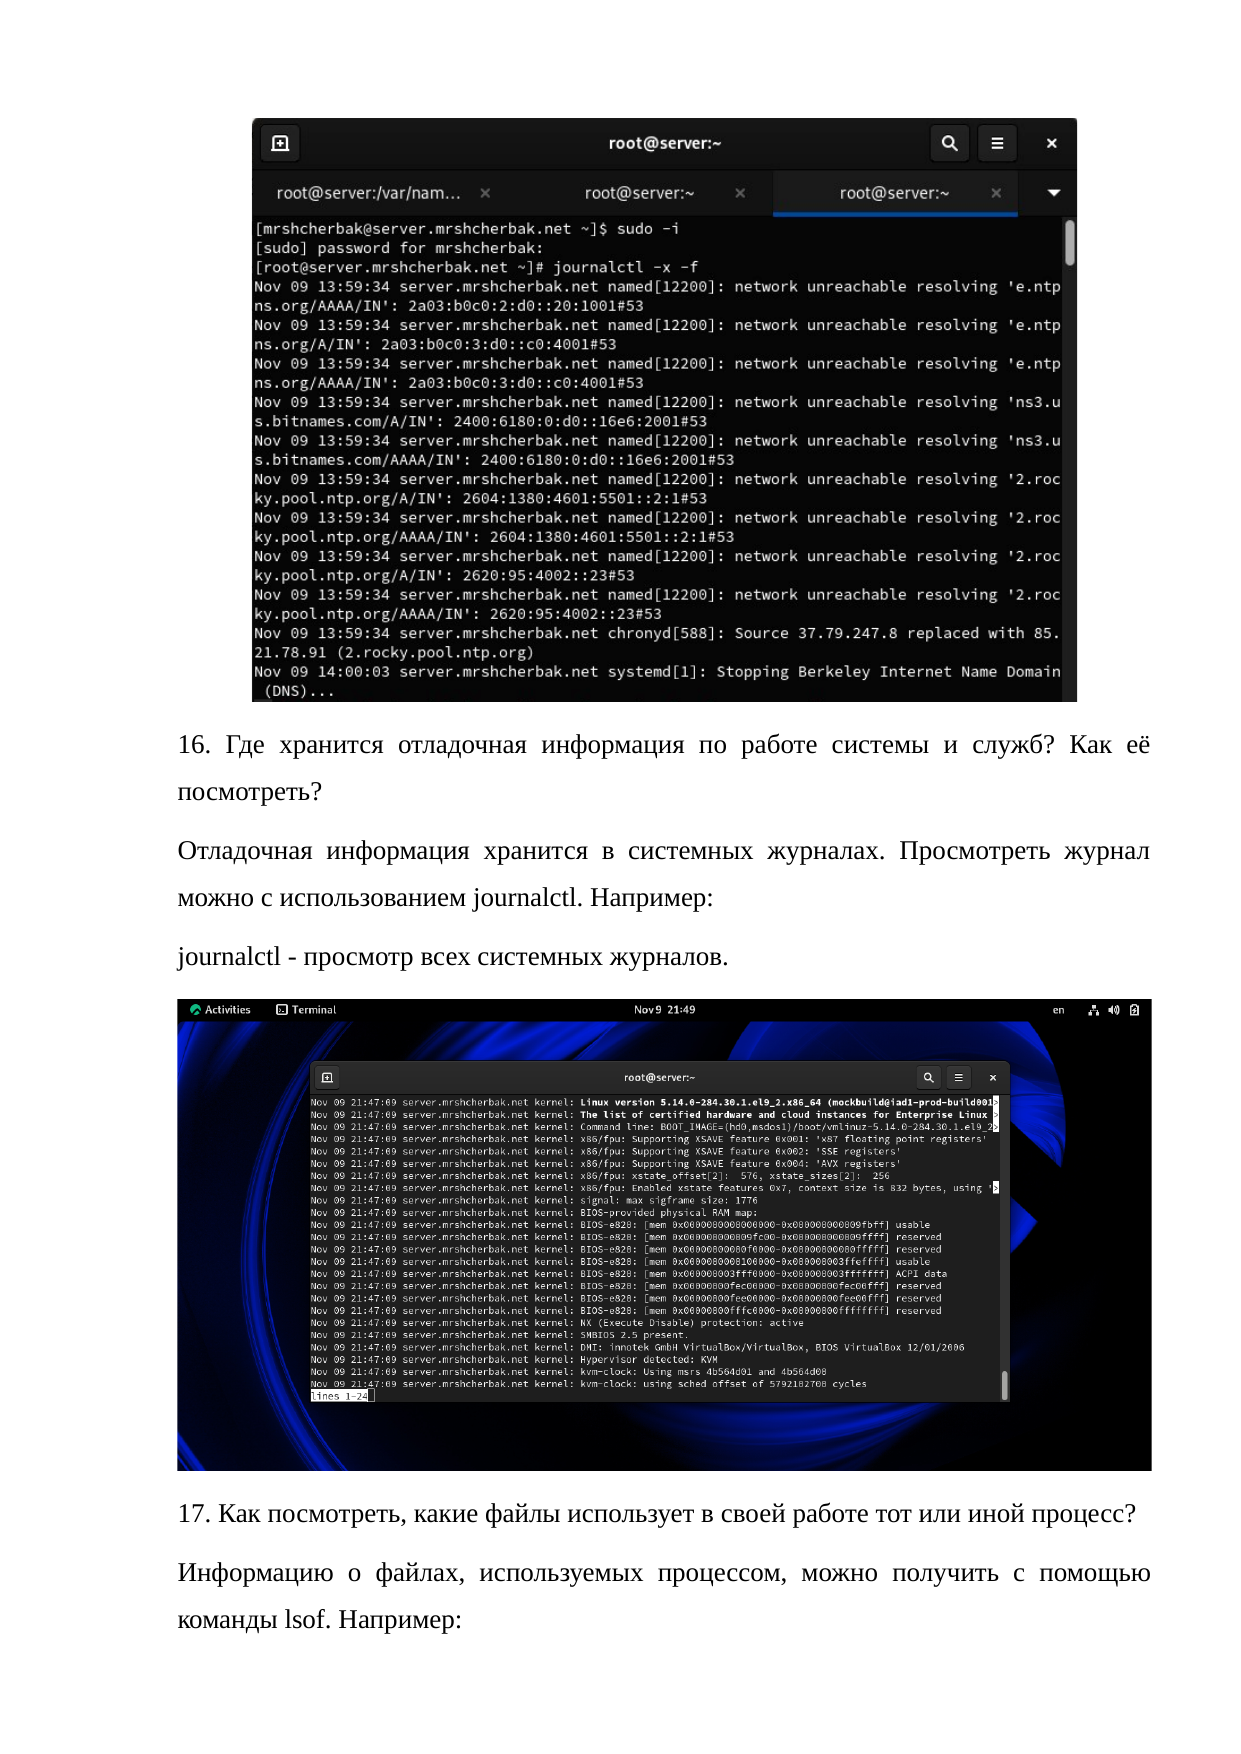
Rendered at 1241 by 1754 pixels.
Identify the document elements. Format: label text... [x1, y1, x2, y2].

text 16. Где хранится отладочная информация по работе системы и служб? Как её посмотреть? [177, 728, 1152, 806]
picture [251, 118, 1078, 702]
text Информацию о файлах, используемых процессом, можно получить с помощью команды lsof. Например: [177, 1556, 1152, 1634]
text journalctl - просмотр всех системных журналов. [177, 940, 1152, 971]
picture [177, 999, 1152, 1471]
text 17. Как посмотреть, какие файлы использует в своей работе тот или иной процесс? [177, 1497, 1152, 1528]
text Отладочная информация хранится в системных журналах. Просмотреть журнал можно с использованием journalctl. Например: [177, 834, 1152, 912]
